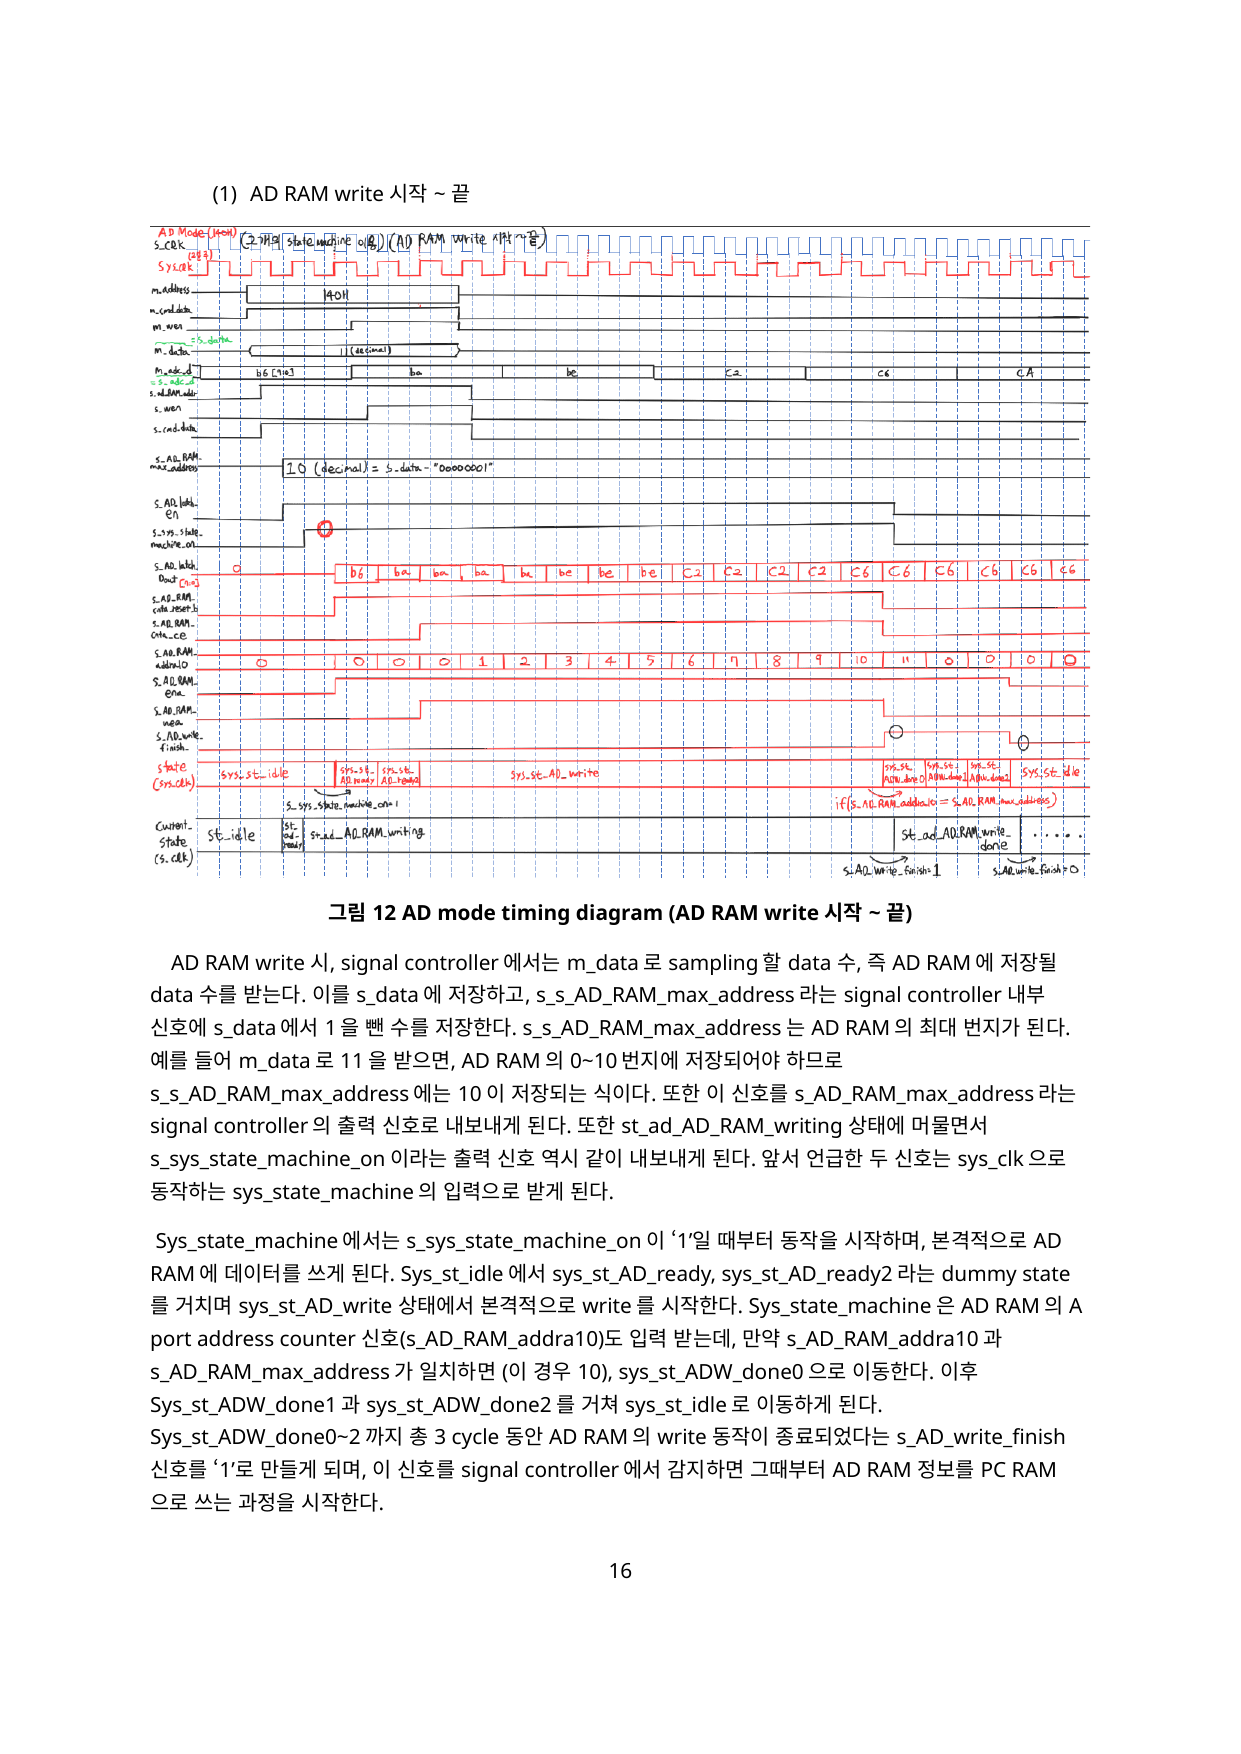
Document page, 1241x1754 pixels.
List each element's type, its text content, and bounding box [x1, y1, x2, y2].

picture [150, 226, 1091, 878]
subtitle AD RAM write 시작 ~ 끝 [212, 177, 1090, 207]
text Sys_state_machine에서는 s_sys_state_machine_on이 ‘1’일 때부터 동작을 시작하며, 본격적으로 AD RAM에 데이터를 쓰게 된다. Sys_st_idle에서 sys_st_AD_ready, sys_st_AD_ready2라는 dummy state를 거치며 sys_st_AD_write 상태에서 본격적으로 write를 시작한다. Sys_state_machine은 AD RAM의 A port address counter 신호(s_AD_RAM_addra10)도 입력 받는데, 만약 s_AD_RAM_addra10과 s_AD_RAM_max_address가 일치하면 (이 경우 10), sys_st_ADW_done0으로 이동한다. 이후 Sys_st_ADW_done1과 sys_st_ADW_done2를 거쳐 sys_st_idle로 이동하게 된다. Sys_st_ADW_done0~2까지 총 3 cycle 동안 AD RAM의 write 동작이 종료되었다는 s_AD_write_finish 신호를 ‘1’로 만들게 되며, 이 신호를 signal controller에서 감지하면 그때부터 AD RAM 정보를 PC RAM으로 쓰는 과정을 시작한다. [150, 1224, 1090, 1516]
text AD RAM write 시, signal controller에서는 m_data로 sampling할 data 수, 즉 AD RAM에 저장될 data 수를 받는다. 이를 s_data에 저장하고, s_s_AD_RAM_max_address라는 signal controller 내부 신호에 s_data에서 1을 뺀 수를 저장한다. s_s_AD_RAM_max_address는 AD RAM의 최대 번지가 된다. 예를 들어 m_data로 11을 받으면, AD RAM의 0~10번지에 저장되어야 하므로 s_s_AD_RAM_max_address에는 10이 저장되는 식이다. 또한 이 신호를 s_AD_RAM_max_address라는 signal controller의 출력 신호로 내보내게 된다. 또한 st_ad_AD_RAM_writing 상태에 머물면서 s_sys_state_machine_on이라는 출력 신호 역시 같이 내보내게 된다. 앞서 언급한 두 신호는 sys_clk으로 동작하는 sys_state_machine의 입력으로 받게 된다. [150, 946, 1090, 1205]
